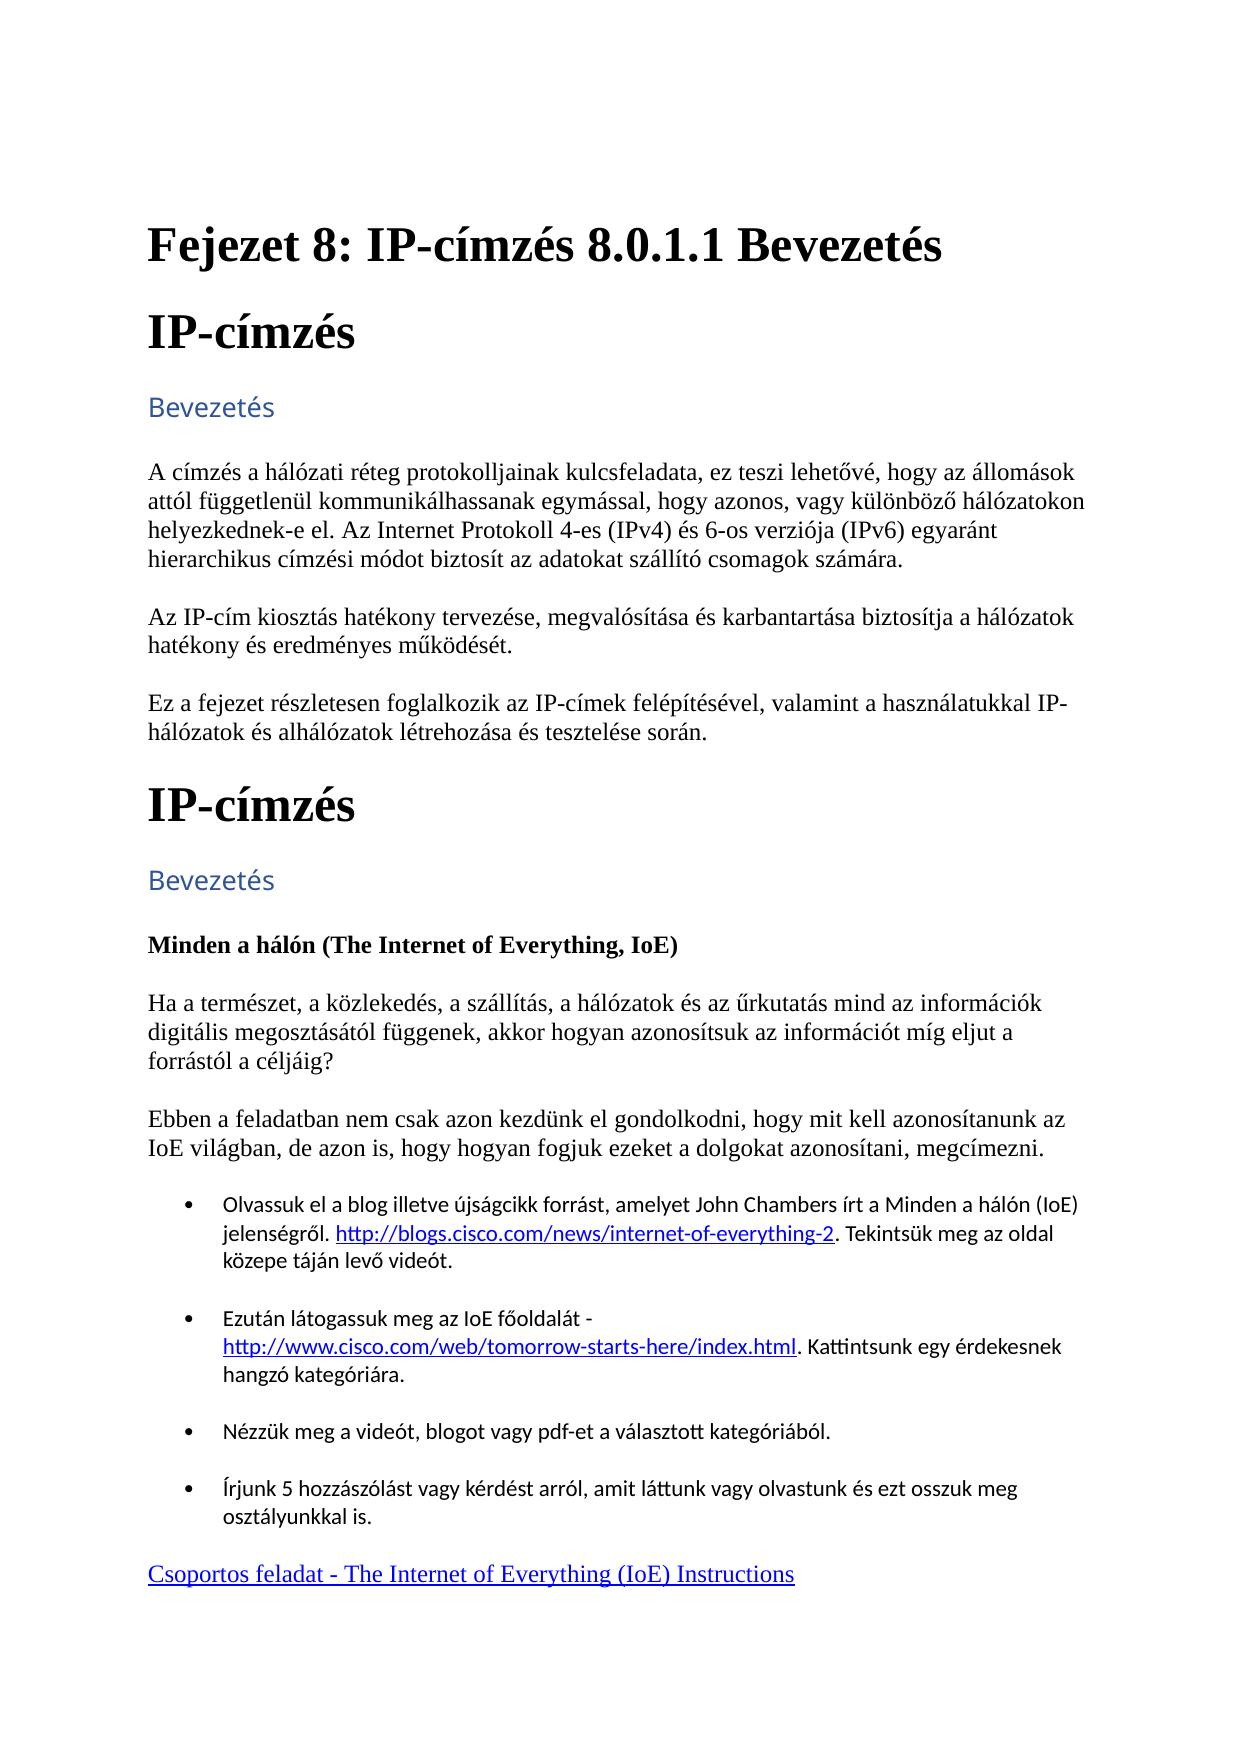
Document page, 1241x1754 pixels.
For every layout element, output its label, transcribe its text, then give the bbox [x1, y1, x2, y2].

subtitle IP-címzés [148, 302, 1093, 359]
subtitle IP-címzés [148, 775, 1093, 832]
text Csoportos feladat - The Internet of Everything (IoE) Instructions [148, 1559, 1093, 1588]
subtitle Bevezetés [148, 388, 1093, 425]
list Nézzük meg a videót, blogot vagy pdf-et a választott kategóriából. [185, 1417, 1093, 1445]
text Ha a természet, a közlekedés, a szállítás, a hálózatok és az űrkutatás mind az információk digitális megosztásától függenek, akkor hogyan azonosítsuk az információt míg eljut a forrástól a céljáig? [148, 988, 1093, 1075]
text Ebben a feladatban nem csak azon kezdünk el gondolkodni, hogy mit kell azonosítanunk az IoE világban, de azon is, hogy hogyan fogjuk ezeket a dolgokat azonosítani, megcímezni. [148, 1104, 1093, 1161]
text Az IP-cím kiosztás hatékony tervezése, megvalósítása és karbantartása biztosítja a hálózatok hatékony és eredményes működését. [148, 602, 1093, 659]
subtitle Bevezetés [148, 862, 1093, 898]
text Ez a fejezet részletesen foglalkozik az IP-címek felépítésével, valamint a használatukkal IP-hálózatok és alhálózatok létrehozása és tesztelése során. [148, 688, 1093, 746]
text A címzés a hálózati réteg protokolljainak kulcsfeladata, ez teszi lehetővé, hogy az állomások attól függetlenül kommunikálhassanak egymással, hogy azonos, vagy különböző hálózatokon helyezkednek-e el. Az Internet Protokoll 4-es (IPv4) és 6-os verziója (IPv6) egyaránt hierarchikus címzési módot biztosít az adatokat szállító csomagok számára. [148, 457, 1093, 572]
subtitle Fejezet 8: IP-címzés 8.0.1.1 Bevezetés [148, 215, 1093, 273]
list Írjunk 5 hozzászólást vagy kérdést arról, amit láttunk vagy olvastunk és ezt osszuk meg osztályunkkal is. [185, 1474, 1093, 1530]
text Minden a hálón (The Internet of Everything, IoE) [148, 931, 1093, 959]
list Ezután látogassuk meg az IoE főoldalát - http://www.cisco.com/web/tomorrow-starts-here/index.html. Kattintsunk egy érdekesnek hangzó kategóriára. [185, 1304, 1093, 1388]
list Olvassuk el a blog illetve újságcikk forrást, amelyet John Chambers írt a Minden a hálón (IoE) jelenségről. http://blogs.cisco.com/news/internet-of-everything-2. Tekintsük meg az oldal közepe táján levő videót. [185, 1191, 1093, 1275]
